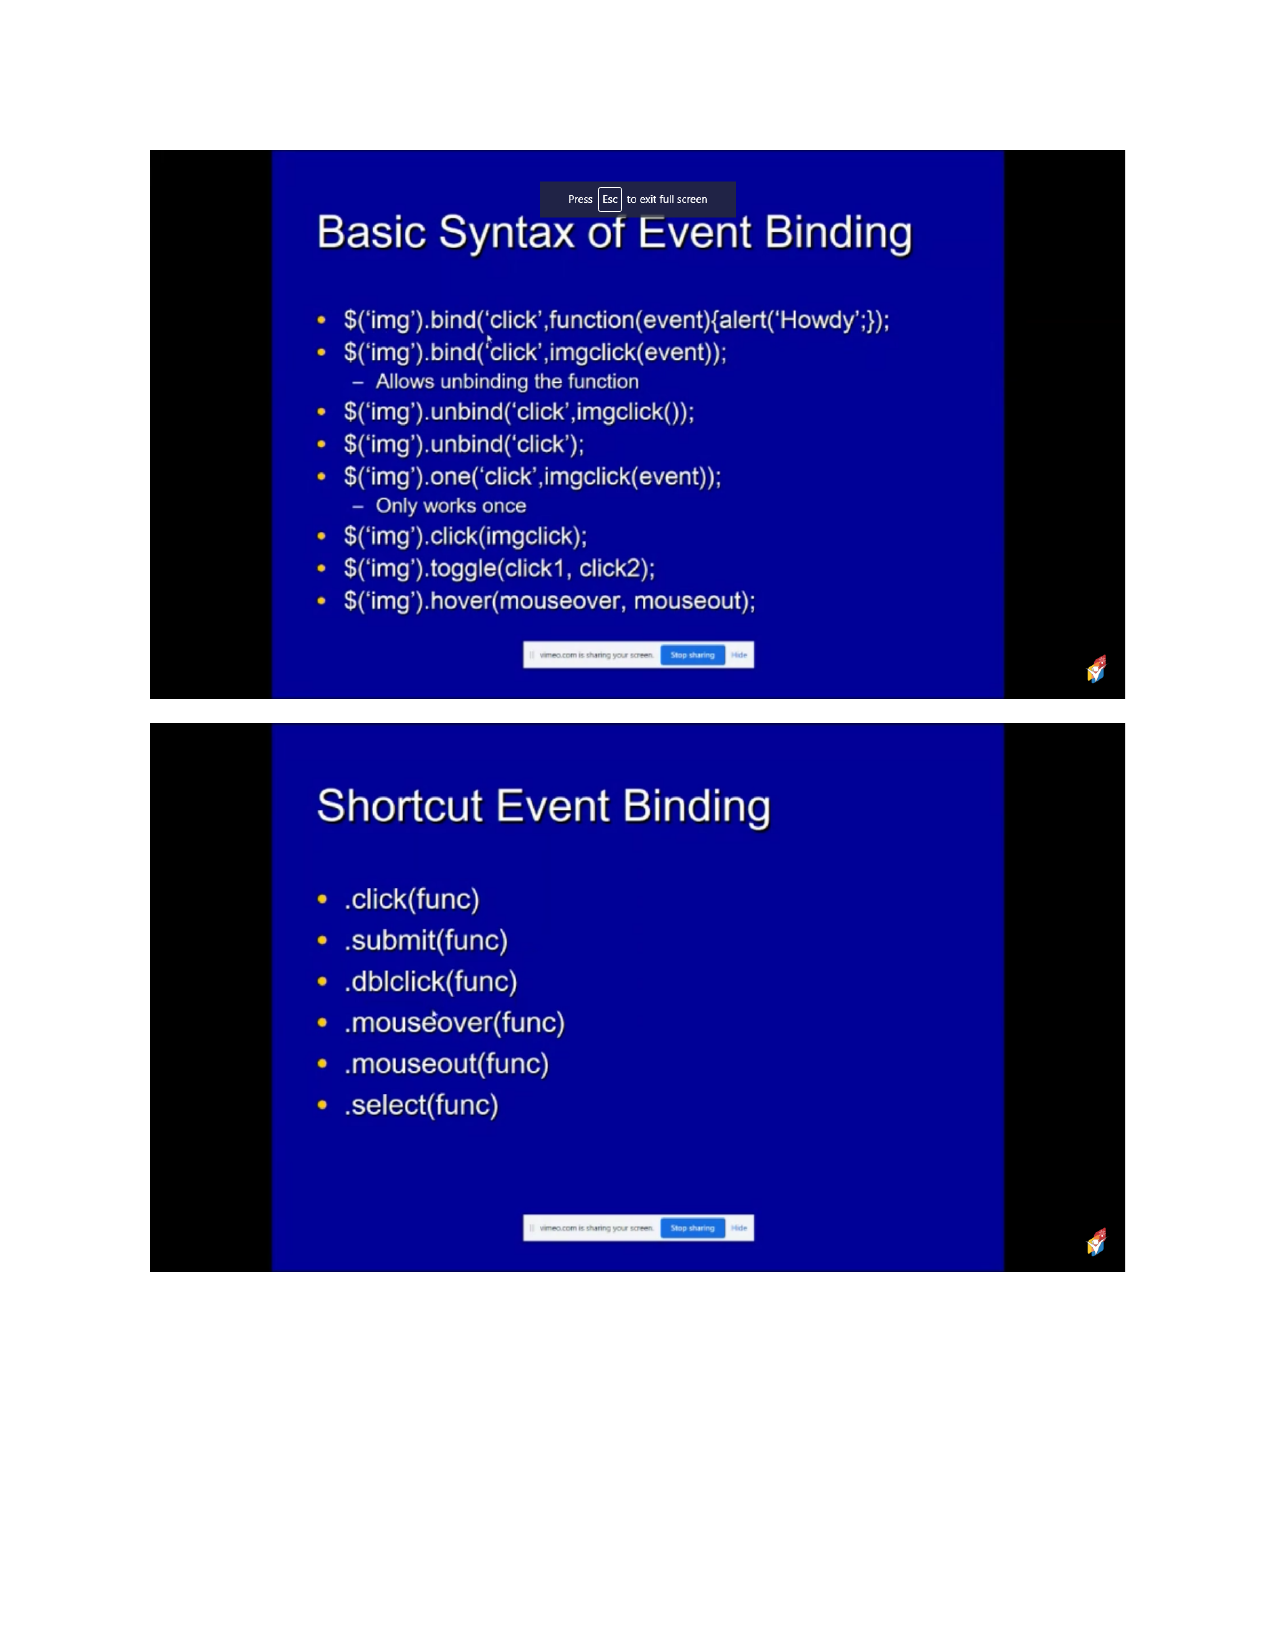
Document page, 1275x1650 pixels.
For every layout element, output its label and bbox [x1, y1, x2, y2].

picture [150, 723, 1125, 1272]
picture [150, 150, 1125, 699]
